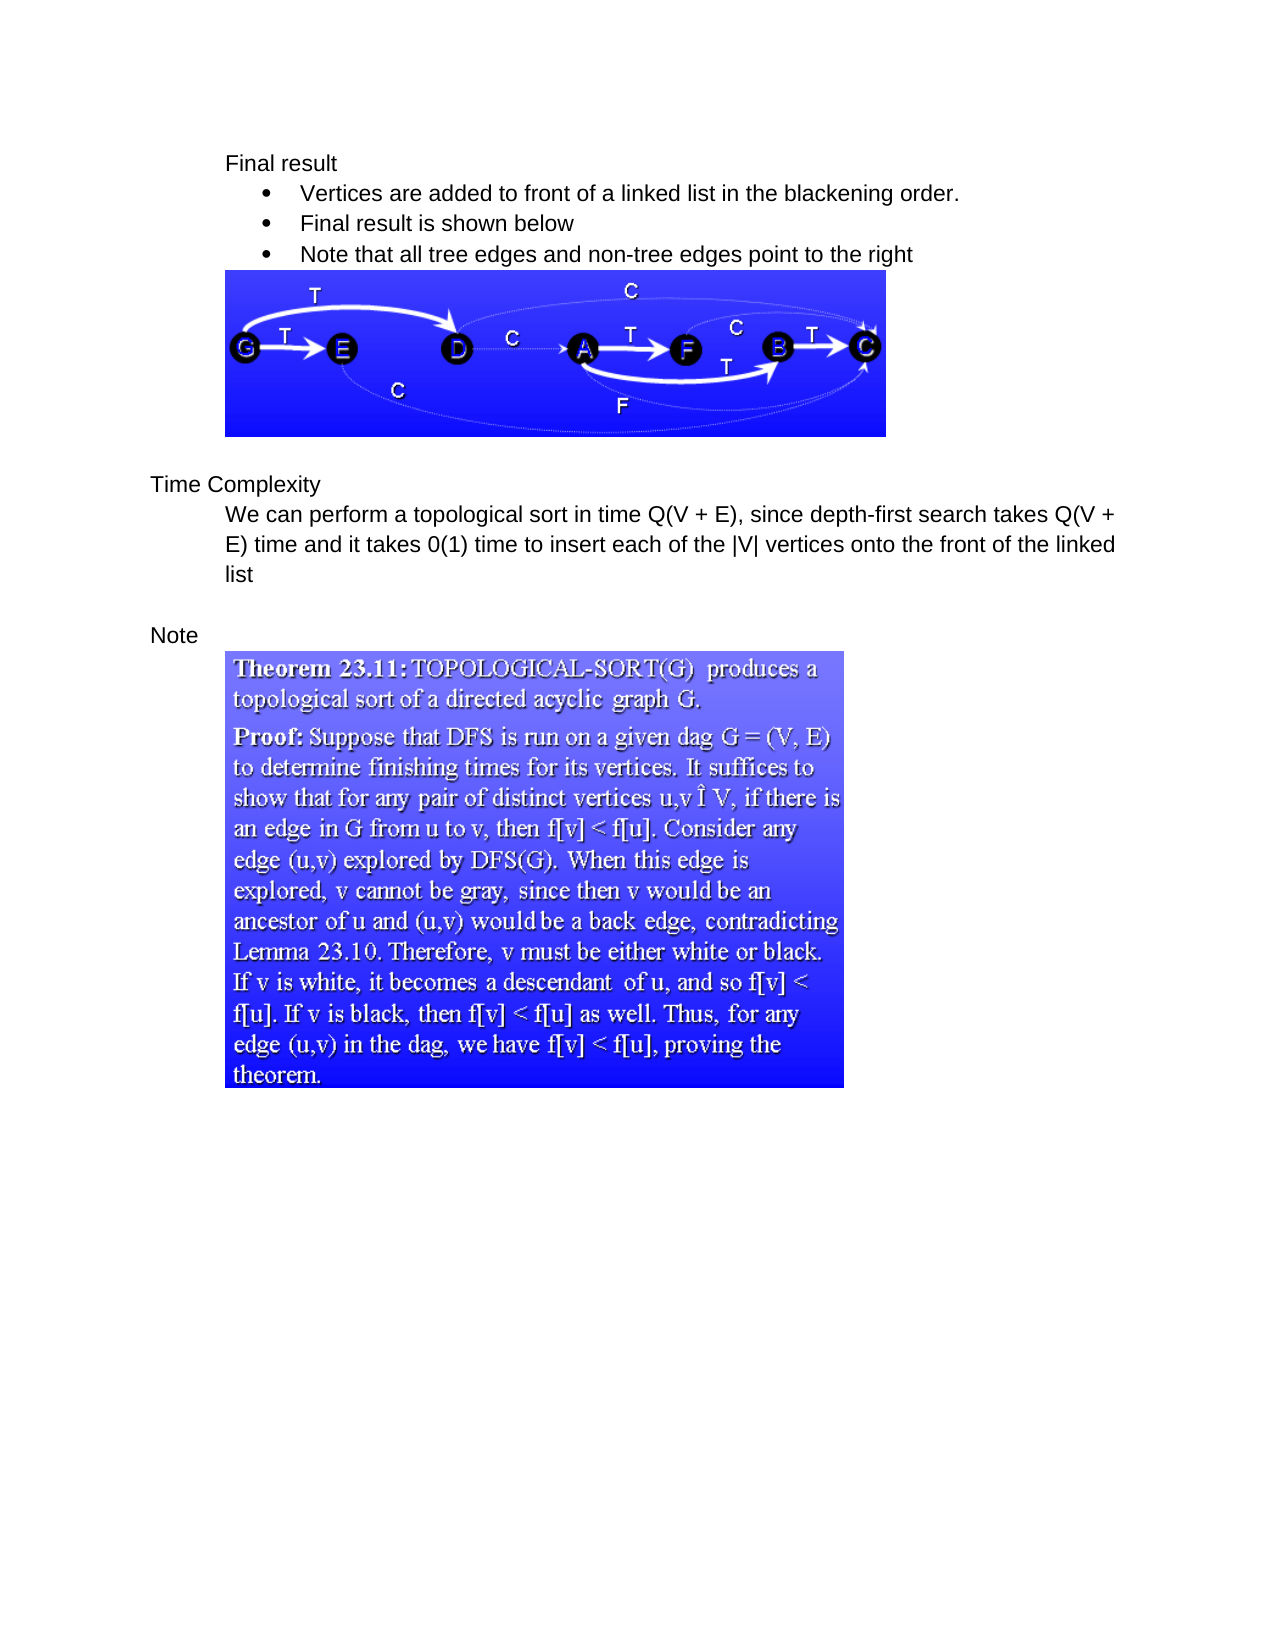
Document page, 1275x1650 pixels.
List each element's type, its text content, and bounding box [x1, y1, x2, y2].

list Vertices are added to front of a linked list in the blackening order. [262, 180, 1125, 207]
picture [225, 270, 886, 437]
picture [225, 651, 844, 1088]
list Final result is shown below [262, 210, 1125, 237]
text Note [150, 622, 1125, 648]
list Note that all tree edges and non-tree edges point to the right [262, 241, 1125, 267]
text We can perform a topological sort in time Q(V + E), since depth-first search takes Q(V + E) time and it takes 0(1) time to insert each of the |V| vertices onto the front of the linked list [225, 501, 1125, 588]
text Final result [150, 150, 1125, 176]
text Time Complexity [150, 471, 1125, 497]
